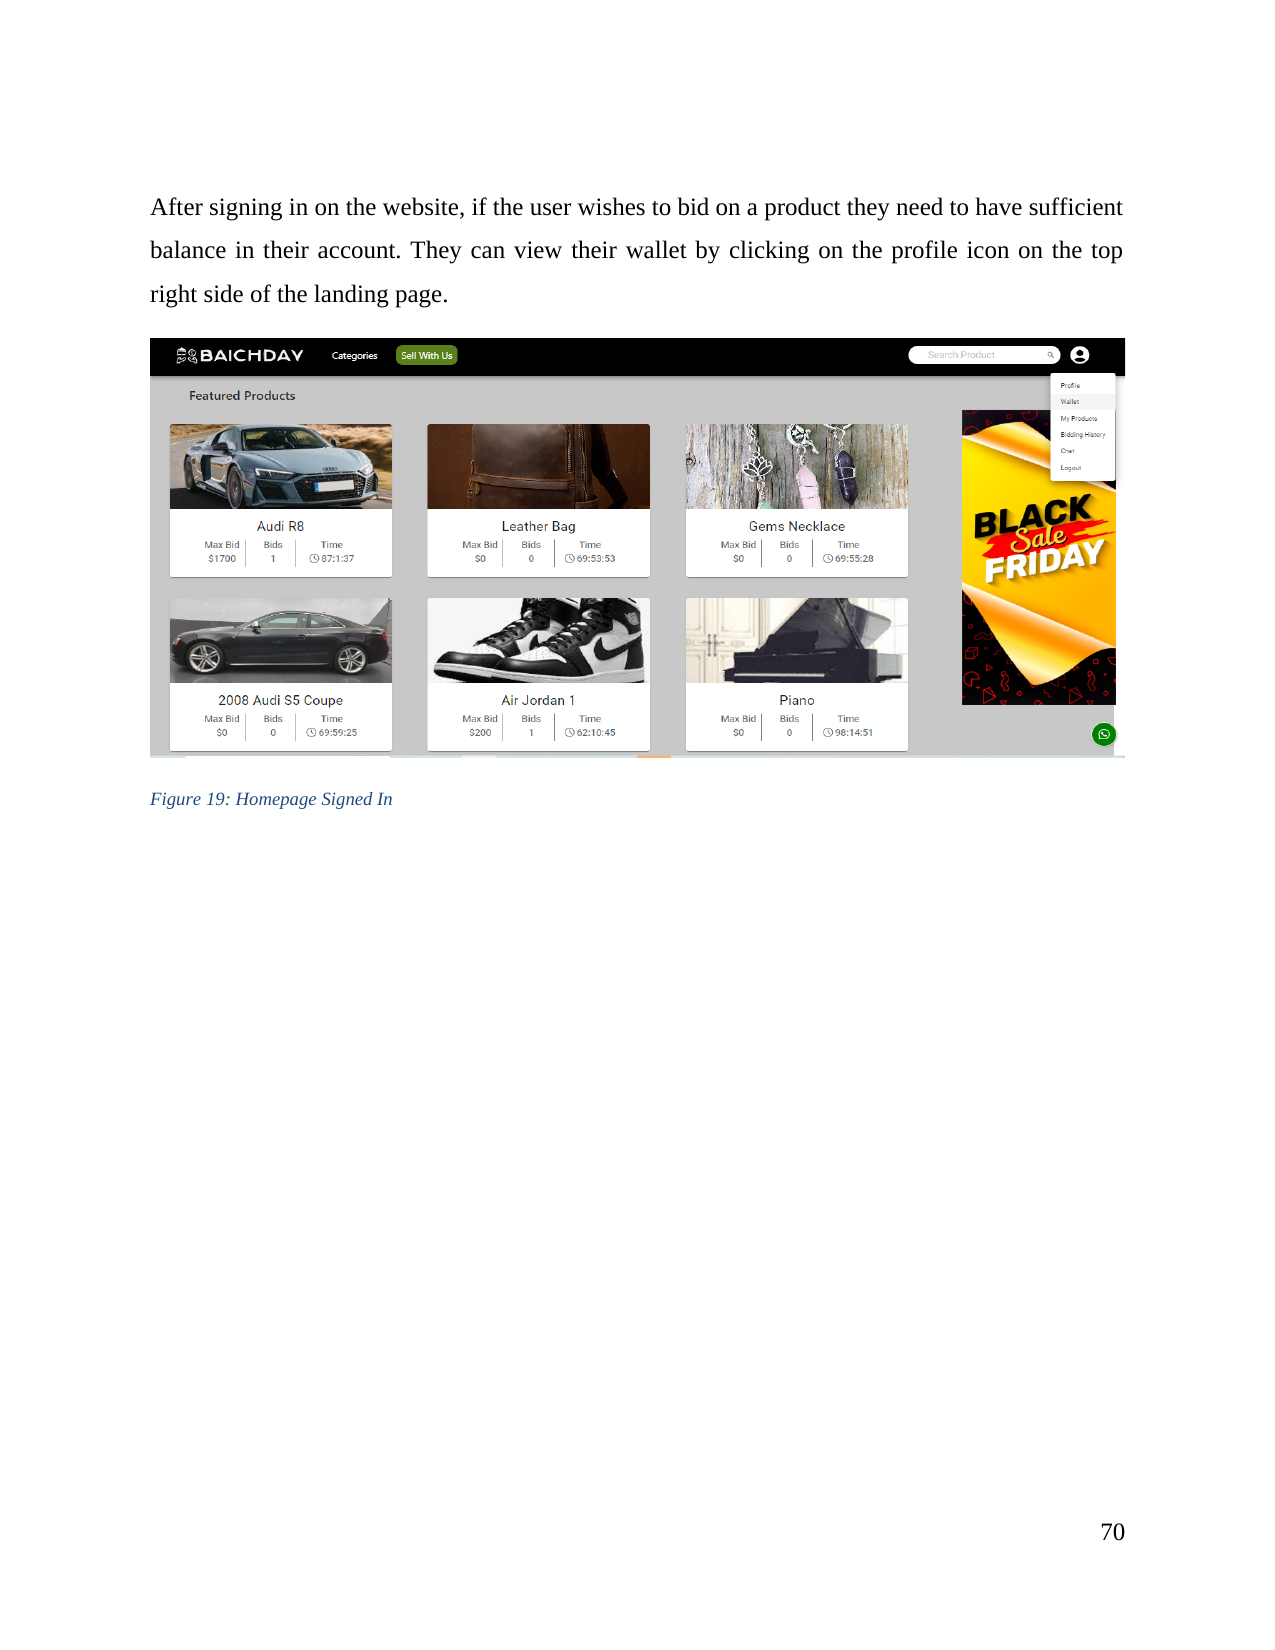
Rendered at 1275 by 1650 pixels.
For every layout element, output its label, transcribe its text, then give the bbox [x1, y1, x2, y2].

text After signing in on the website, if the user wishes to bid on a product they need to have sufficient balance in their account. They can view their wallet by clicking on the profile icon on the top right side of the landing page. [150, 192, 1125, 307]
picture [150, 338, 1125, 758]
text Figure 19: Homepage Signed In [150, 788, 1125, 810]
